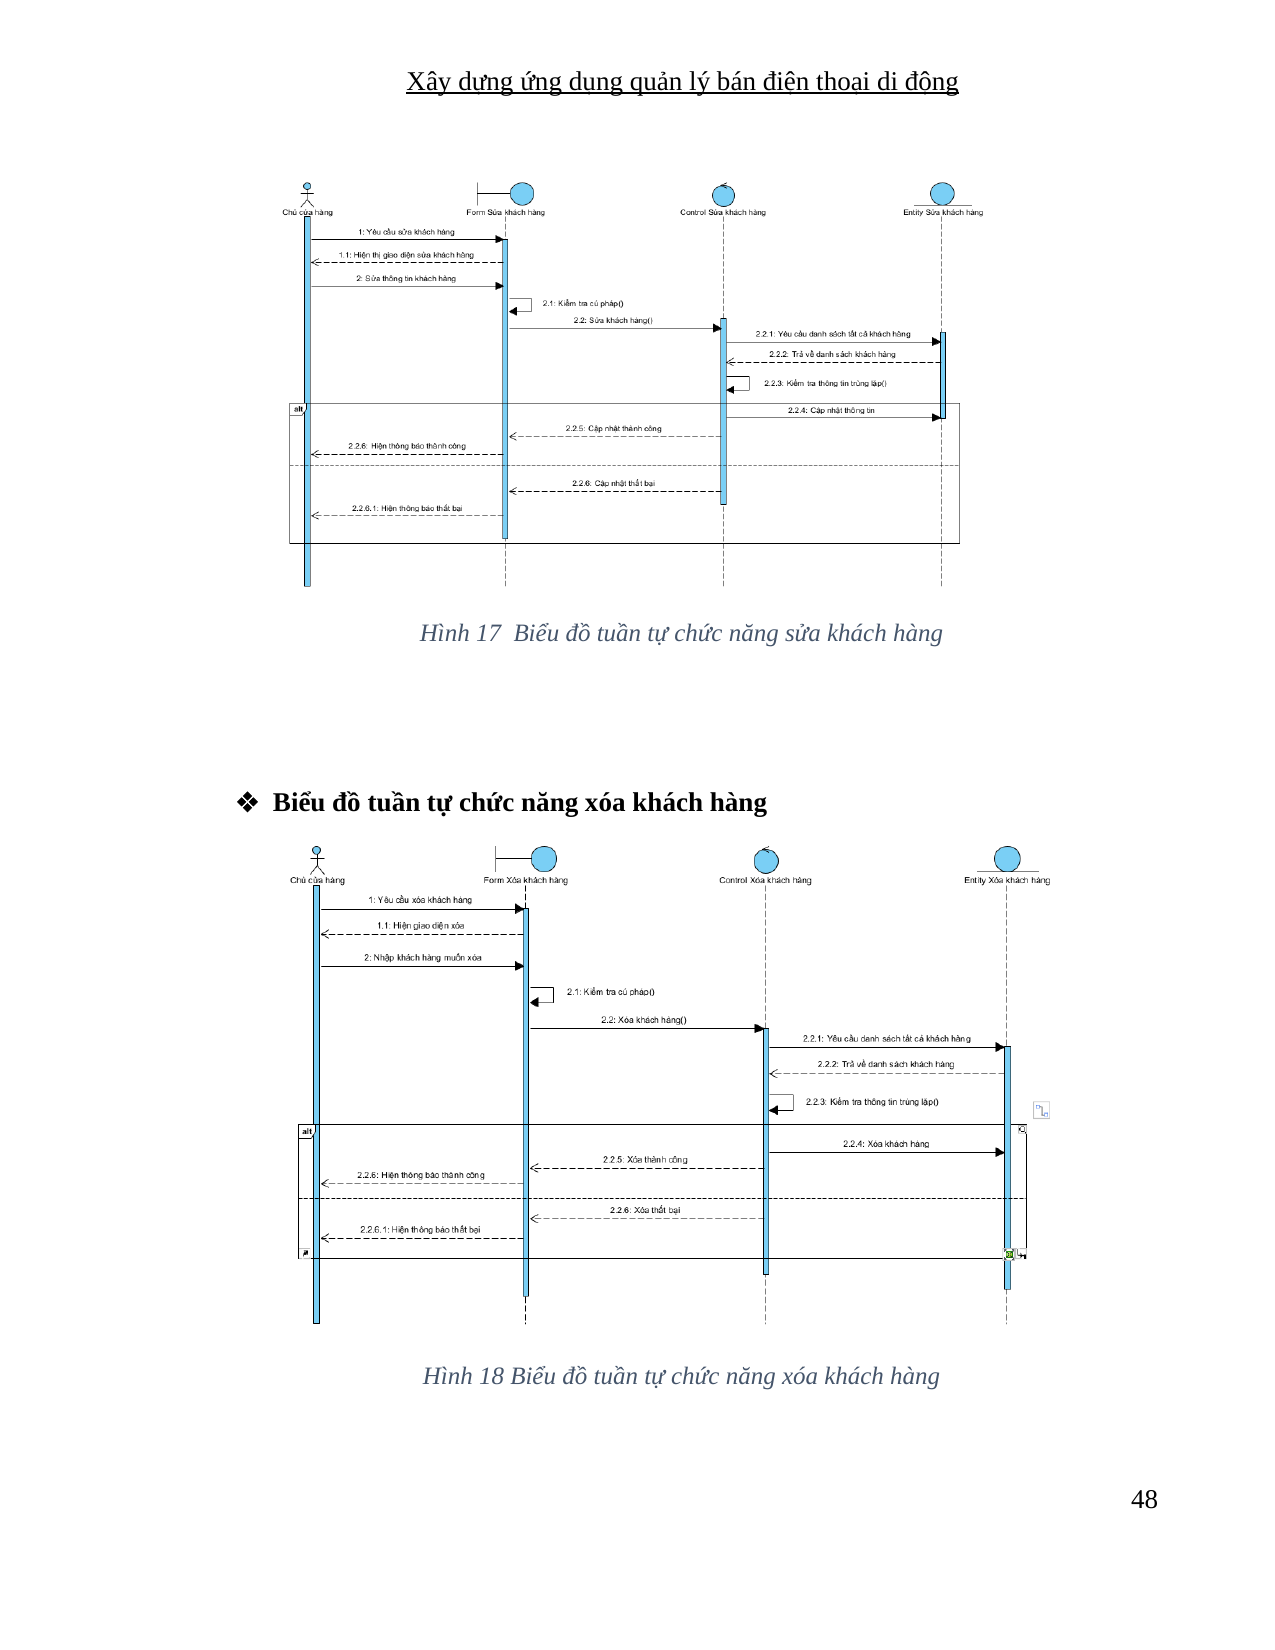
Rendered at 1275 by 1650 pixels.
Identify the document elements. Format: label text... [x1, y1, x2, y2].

text Hình 18 Biểu đồ tuần tự chức năng xóa khách hàng [207, 1361, 1158, 1390]
list Biểu đồ tuần tự chức năng xóa khách hàng [235, 786, 1158, 818]
picture [272, 833, 1081, 1346]
picture [272, 177, 1021, 603]
text Hình 17 Biểu đồ tuần tự chức năng sửa khách hàng [207, 618, 1158, 647]
